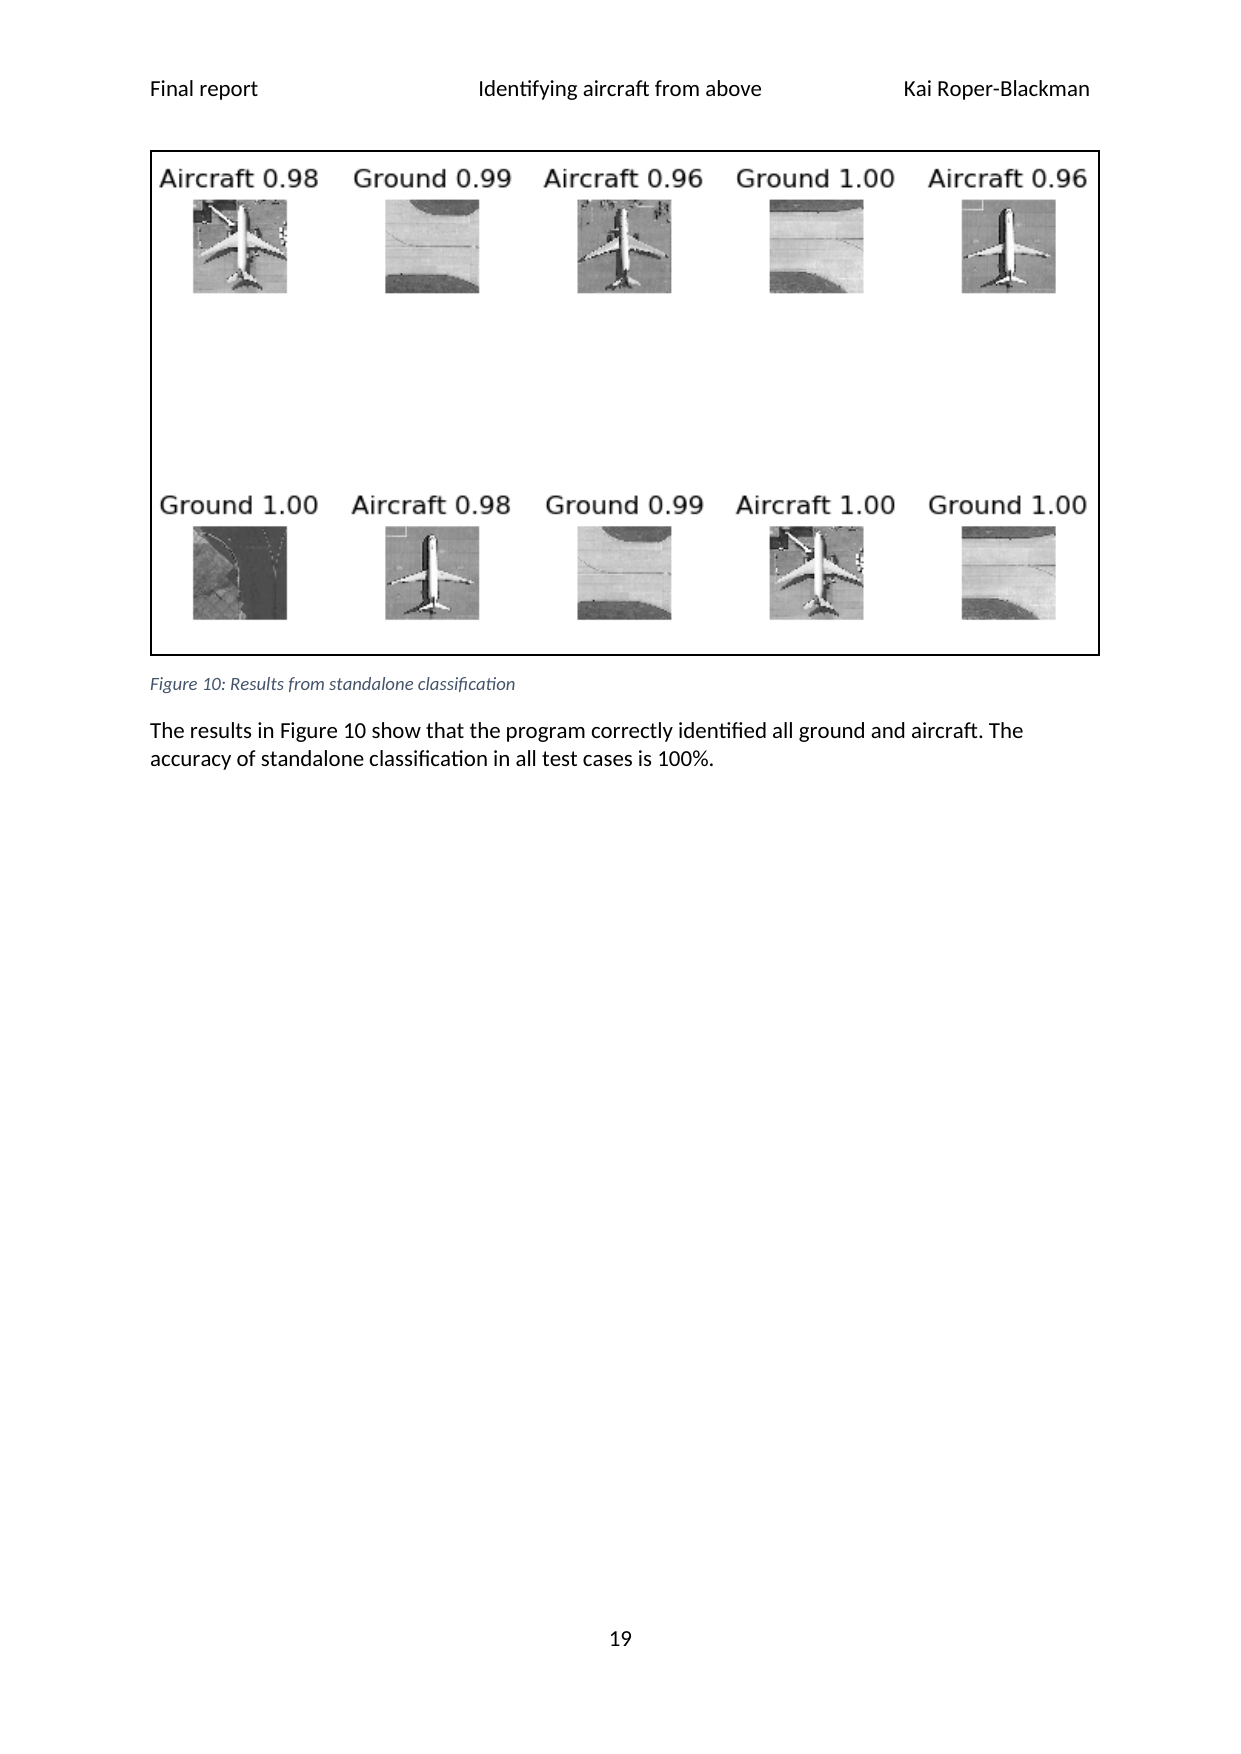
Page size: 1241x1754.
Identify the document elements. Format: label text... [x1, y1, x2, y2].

text The results in Figure 10 show that the program correctly identified all ground and aircraft. The accuracy of standalone classification in all test cases is 100%. [150, 716, 1090, 772]
picture [152, 152, 1098, 654]
text Figure 10: Results from standalone classification [150, 672, 1090, 695]
